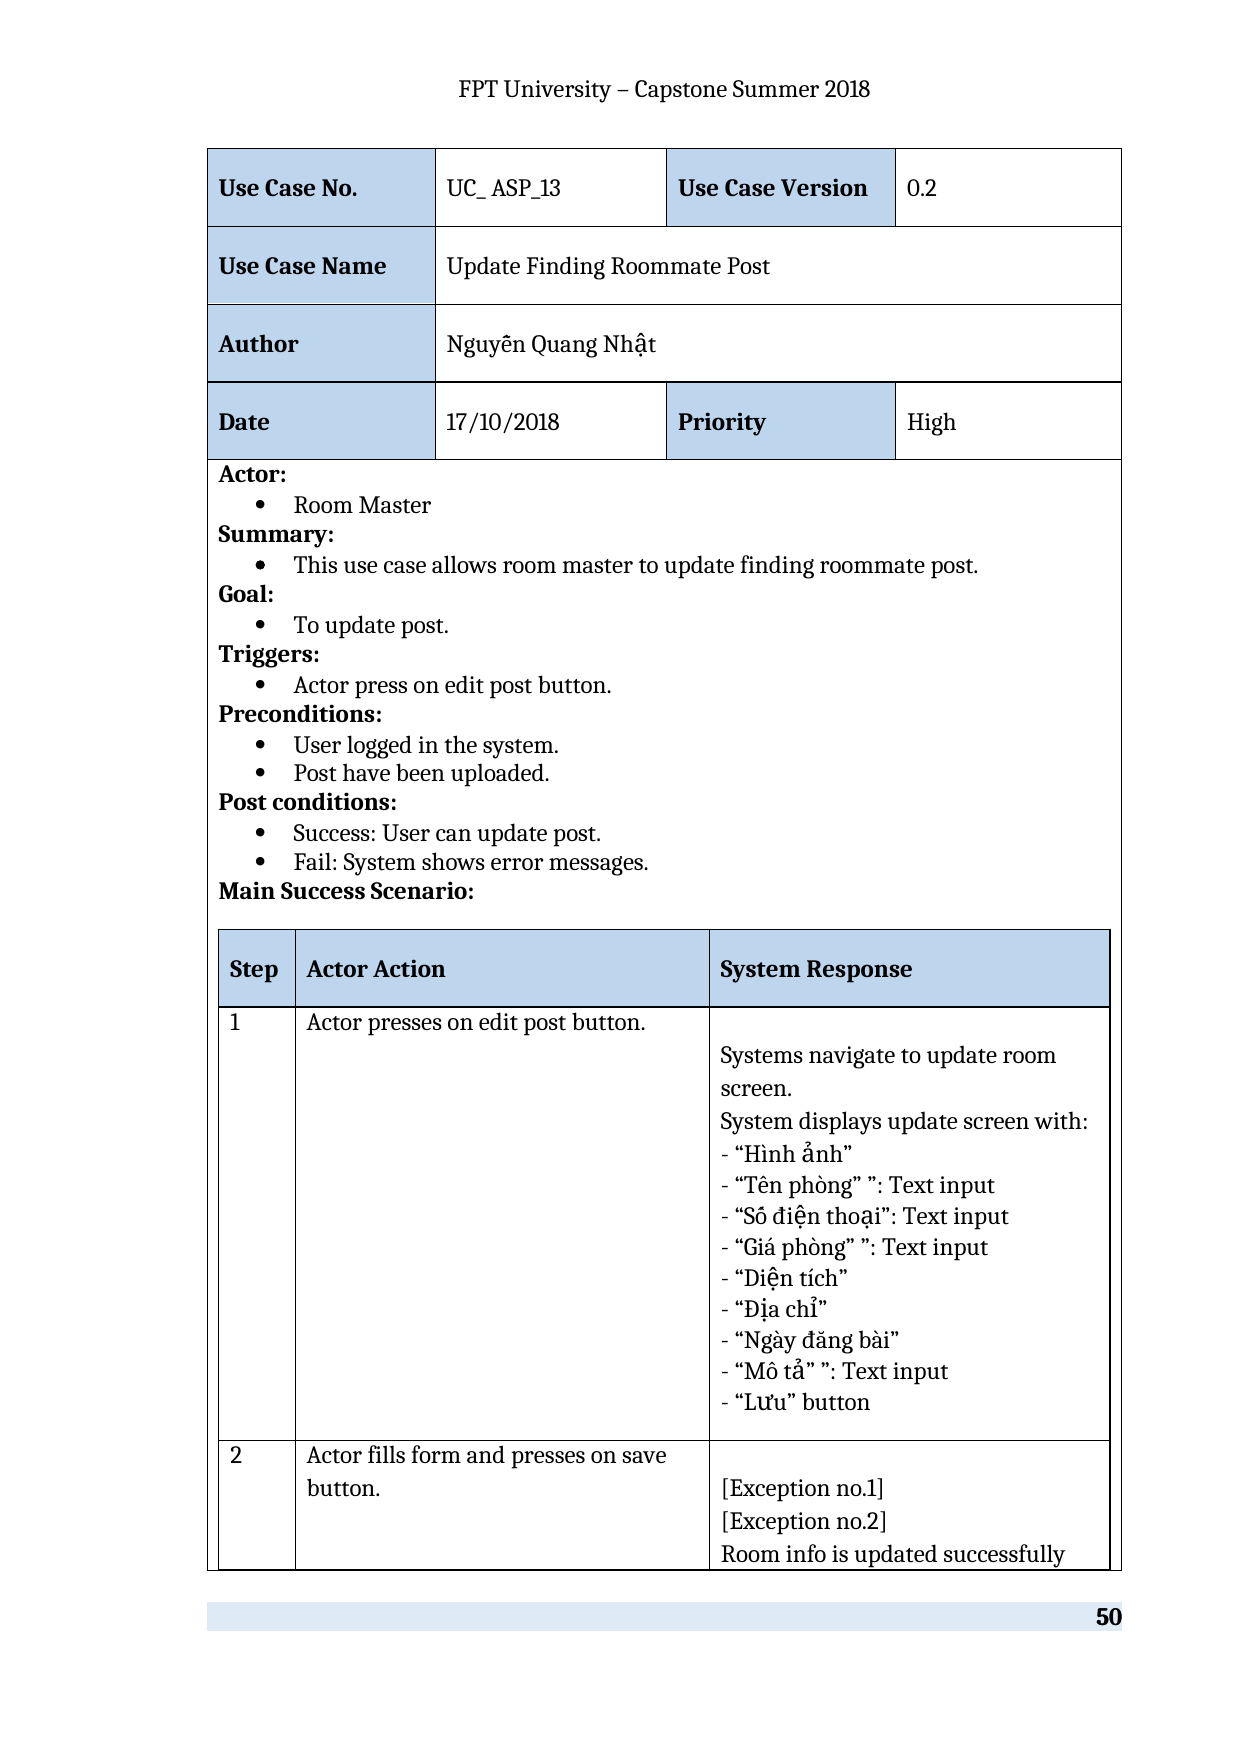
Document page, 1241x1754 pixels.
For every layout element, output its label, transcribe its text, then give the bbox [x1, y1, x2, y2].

table_cell Use Case No. [208, 149, 435, 226]
table_cell UC_ ASP_13 [436, 149, 666, 226]
table_cell Use Case Version [667, 149, 895, 226]
table_cell Update Finding Roommate Post [436, 227, 1121, 303]
table_cell Use Case Name [208, 227, 435, 303]
table_cell Nguyễn Quang Nhật [436, 305, 1121, 381]
table_cell Date [208, 383, 435, 459]
table_cell Author [208, 305, 435, 381]
table_cell High [896, 383, 1121, 459]
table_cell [208, 460, 1121, 1570]
table_cell 0.2 [896, 149, 1121, 226]
table_cell 17/10/2018 [436, 383, 666, 459]
table_cell Priority [667, 383, 895, 459]
